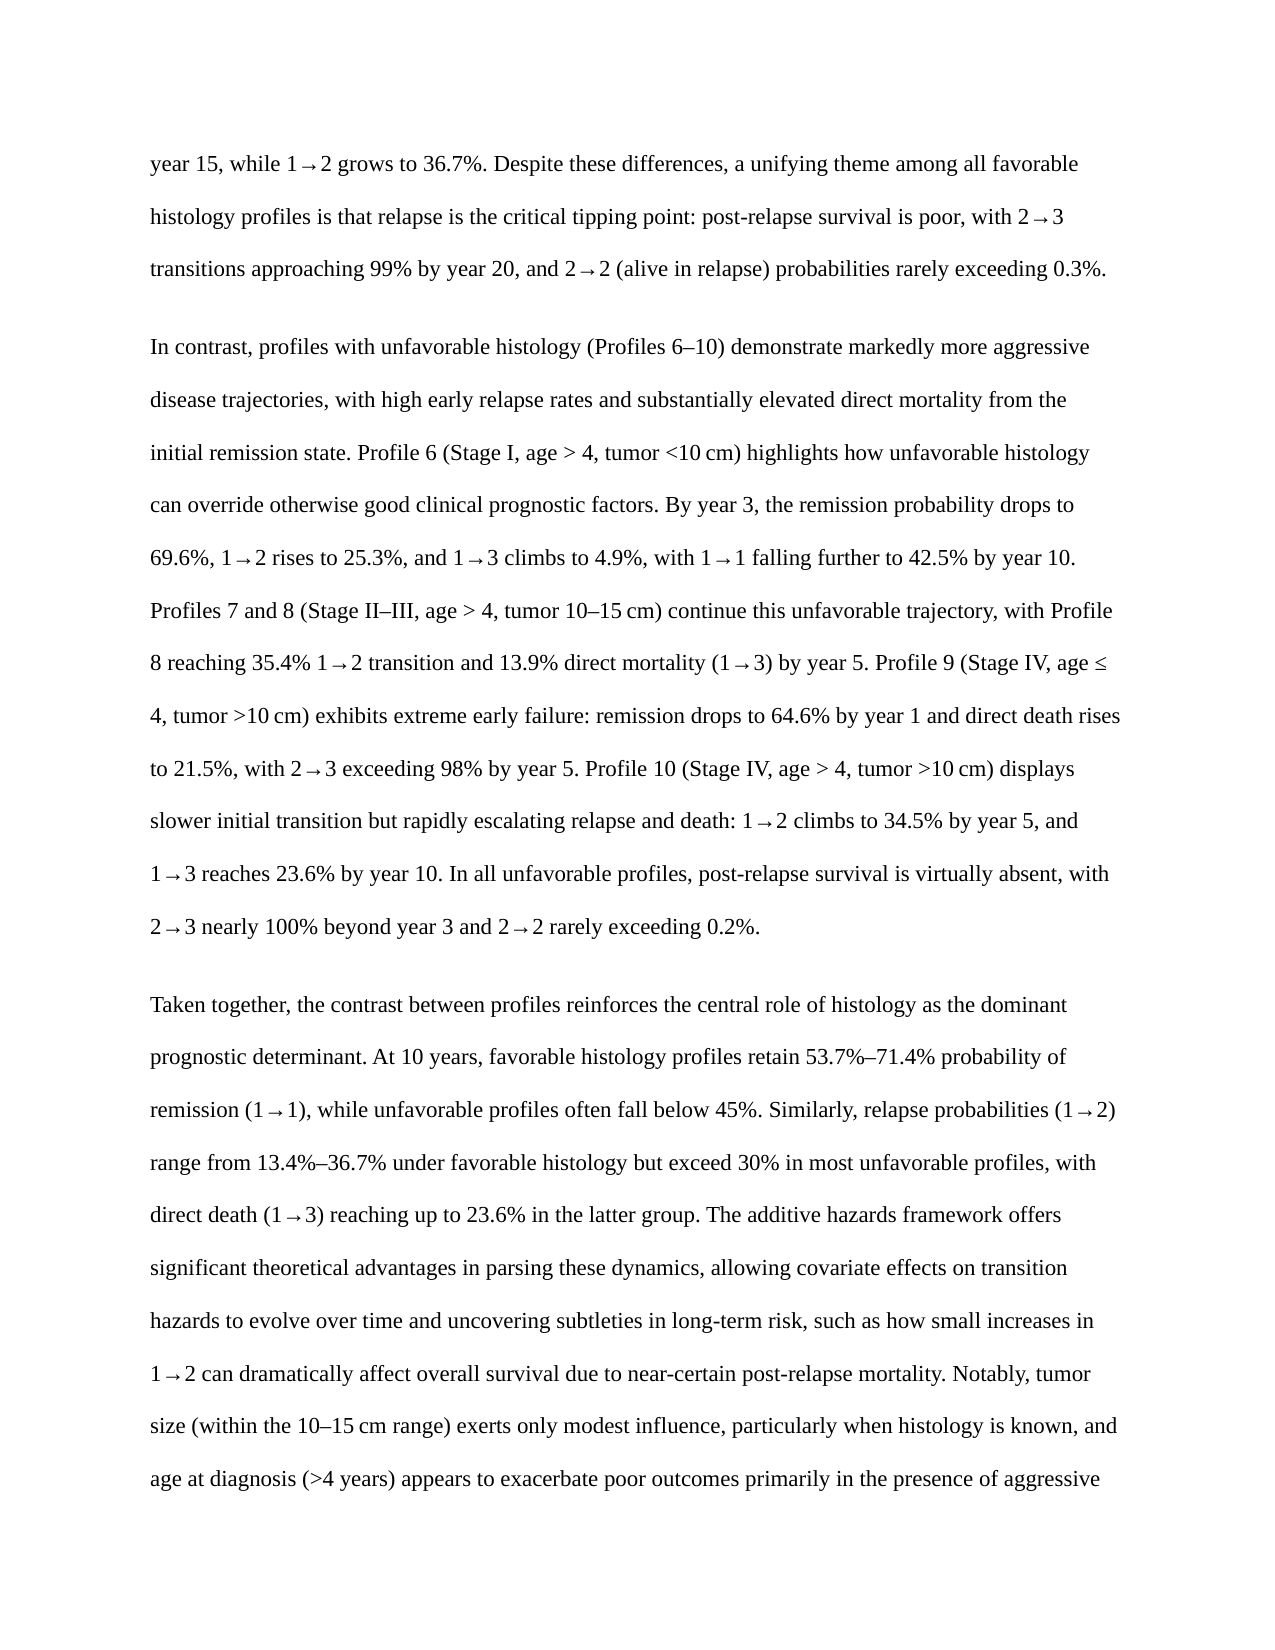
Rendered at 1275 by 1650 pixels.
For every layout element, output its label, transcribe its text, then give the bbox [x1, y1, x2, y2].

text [150, 991, 1125, 1491]
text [150, 150, 1125, 282]
text In contrast, profiles with unfavorable histology (Profiles 6–10) demonstrate markedly more aggressive disease trajectories, with high early relapse rates and substantially elevated direct mortality from the initial remission state. Profile 6 (Stage I, age > 4, tumor <10 cm) highlights how unfavorable histology can override otherwise good clinical prognostic factors. By year 3, the remission probability drops to 69.6%, 1→2 rises to 25.3%, and 1→3 climbs to 4.9%, with 1→1 falling further to 42.5% by year 10. Profiles 7 and 8 (Stage II–III, age > 4, tumor 10–15 cm) continue this unfavorable trajectory, with Profile 8 reaching 35.4% 1→2 transition and 13.9% direct mortality (1→3) by year 5. Profile 9 (Stage IV, age ≤ 4, tumor >10 cm) exhibits extreme early failure: remission drops to 64.6% by year 1 and direct death rises to 21.5%, with 2→3 exceeding 98% by year 5. Profile 10 (Stage IV, age > 4, tumor >10 cm) displays slower initial transition but rapidly escalating relapse and death: 1→2 climbs to 34.5% by year 5, and 1→3 reaches 23.6% by year 10. In all unfavorable profiles, post-relapse survival is virtually absent, with 2→3 nearly 100% beyond year 3 and 2→2 rarely exceeding 0.2%. [150, 333, 1125, 939]
